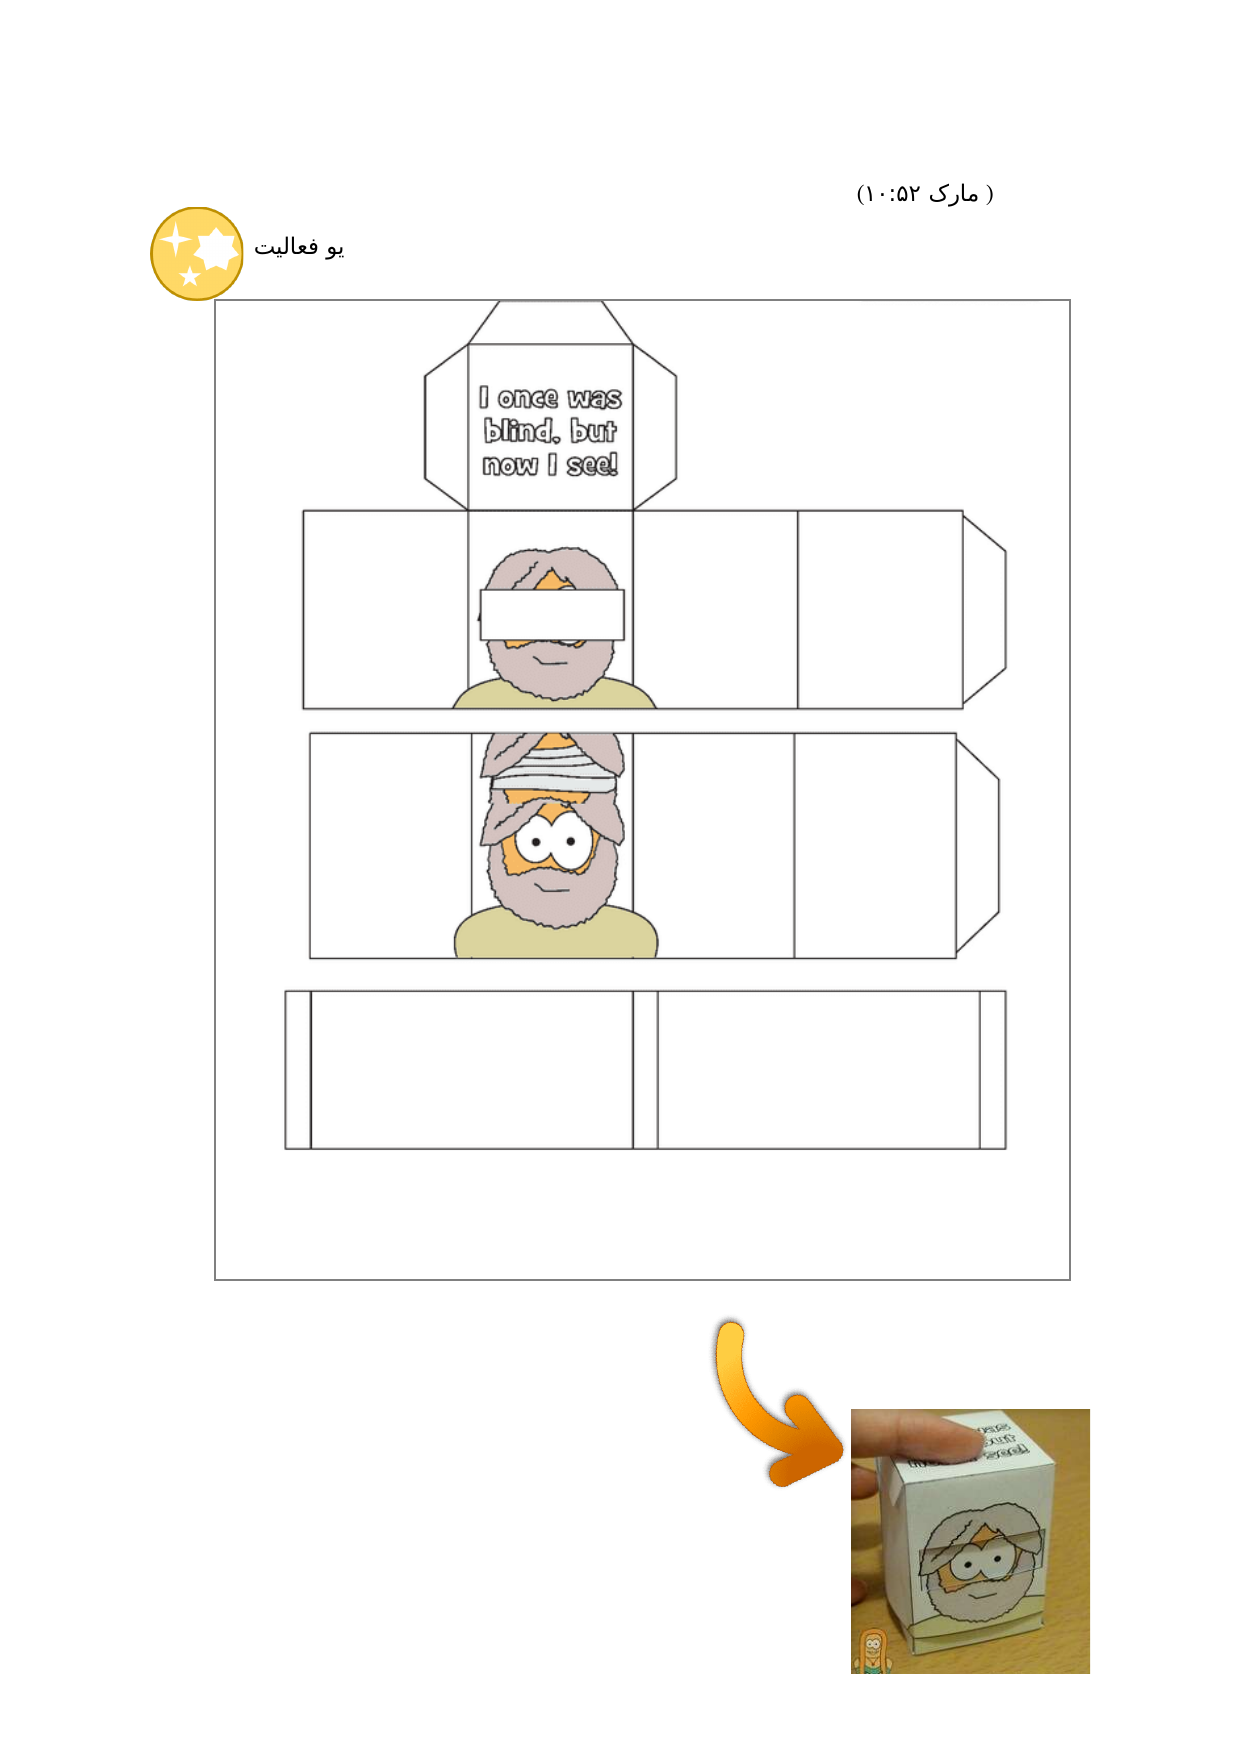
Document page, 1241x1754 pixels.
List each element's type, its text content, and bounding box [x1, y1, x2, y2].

text (مارک ۱۰:۵۲ ) [150, 177, 1090, 213]
picture [150, 207, 1069, 1279]
text یو فعالیت [244, 233, 1090, 259]
picture [672, 1303, 1091, 1674]
